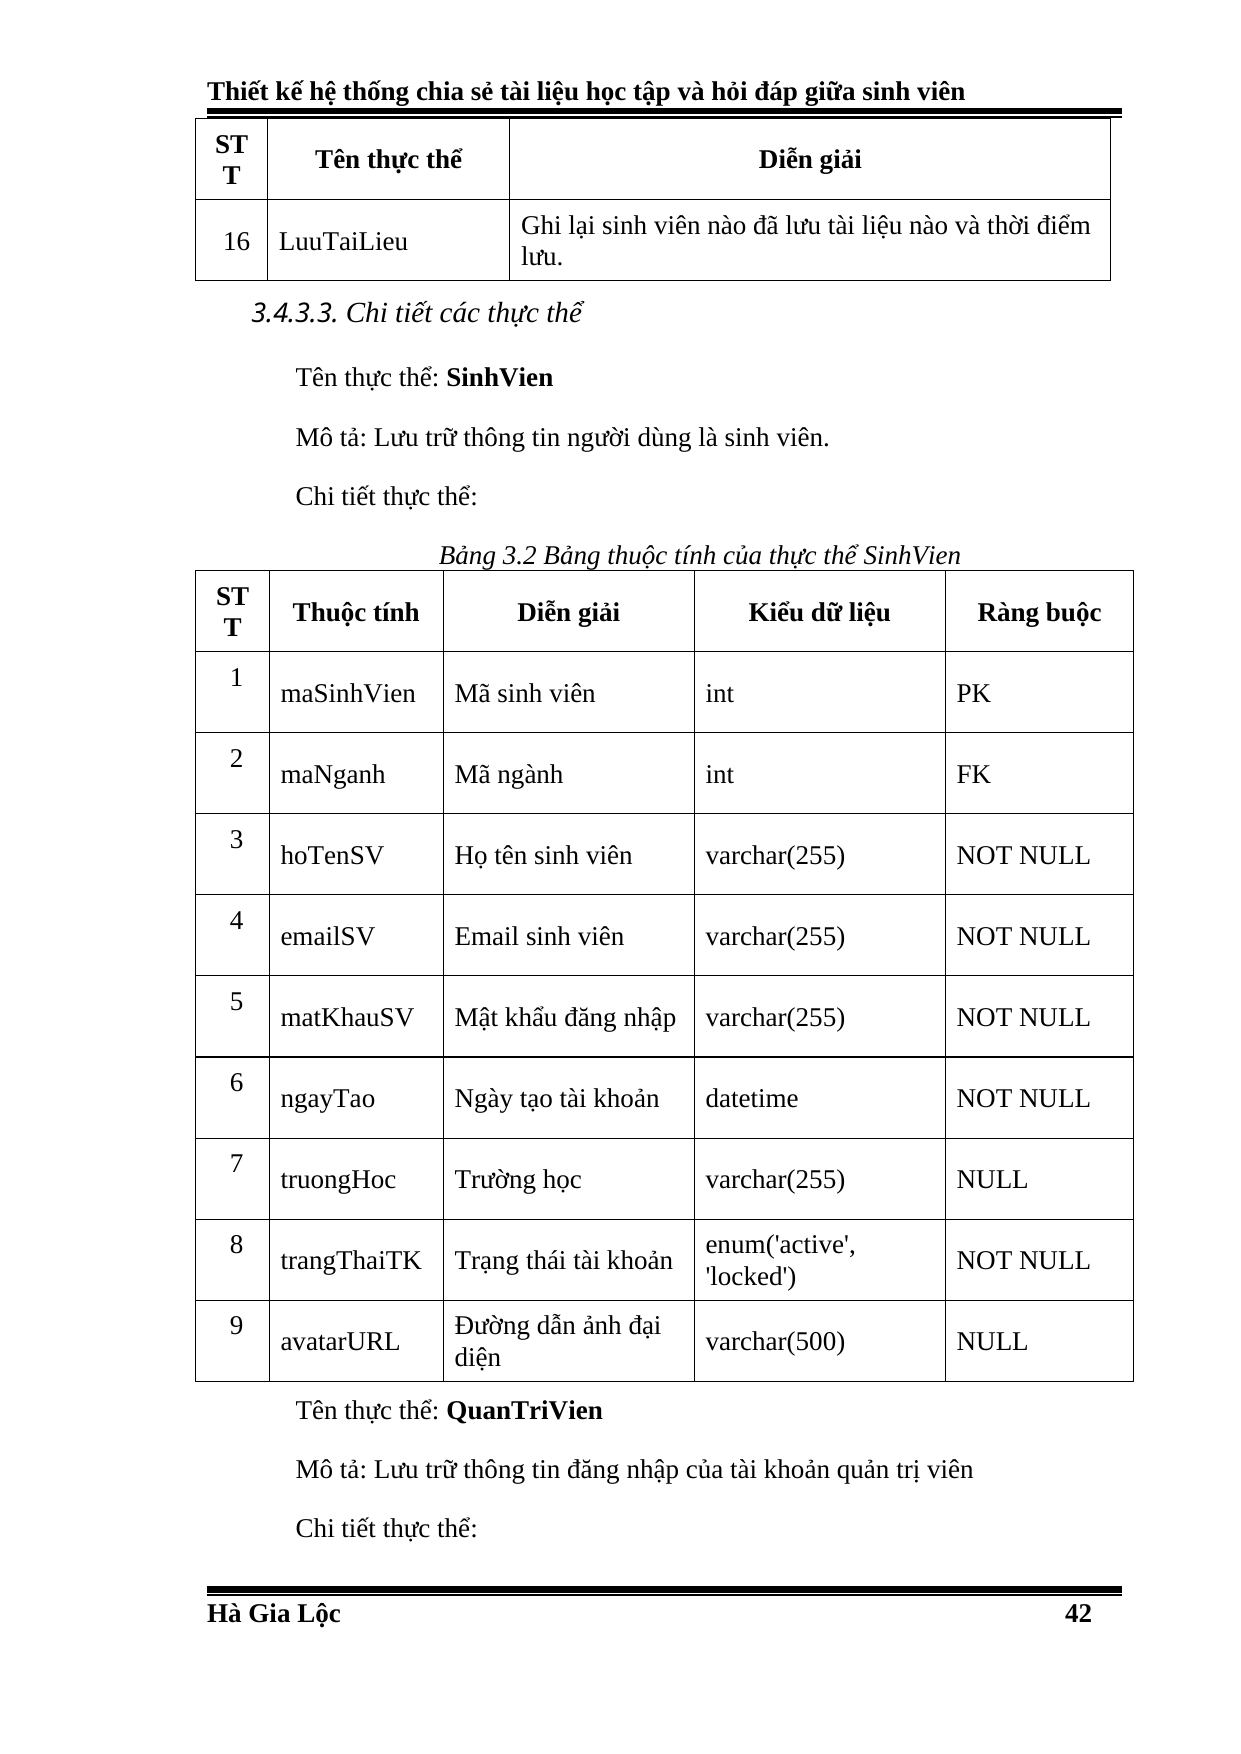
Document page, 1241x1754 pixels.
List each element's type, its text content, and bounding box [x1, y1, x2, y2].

table_header Tên thực thể [268, 119, 509, 199]
table_cell FK [946, 733, 1133, 813]
table_cell [196, 976, 269, 1056]
table_cell PK [946, 652, 1133, 732]
table_cell Đường dẫn ảnh đại diện [444, 1301, 694, 1381]
table_cell truongHoc [270, 1139, 443, 1218]
table_cell NOT NULL [946, 1058, 1133, 1137]
table_cell [196, 200, 267, 280]
table_header Diễn giải [444, 571, 694, 651]
table_cell avatarURL [270, 1301, 443, 1381]
table_cell Họ tên sinh viên [444, 814, 694, 894]
table_header Thuộc tính [270, 571, 443, 651]
table_cell int [695, 652, 945, 732]
table_header STT [196, 119, 267, 199]
table_cell Ngày tạo tài khoản [444, 1058, 694, 1137]
table_cell maNganh [270, 733, 443, 813]
table_cell datetime [695, 1058, 945, 1137]
table_cell [196, 895, 269, 975]
table_header Kiểu dữ liệu [695, 571, 945, 651]
table_cell [196, 1220, 269, 1299]
table_cell NOT NULL [946, 976, 1133, 1056]
table_cell varchar(255) [695, 1139, 945, 1218]
text Chi tiết thực thể: [207, 1512, 1122, 1544]
table_cell Ghi lại sinh viên nào đã lưu tài liệu nào và thời điểm lưu. [510, 200, 1110, 280]
table_cell [196, 814, 269, 894]
table_cell NULL [946, 1301, 1133, 1381]
text Chi tiết thực thể: [207, 480, 1122, 511]
table_cell Mật khẩu đăng nhập [444, 976, 694, 1056]
text Bảng 3.2 Bảng thuộc tính của thực thể SinhVien [207, 539, 1122, 570]
text Tên thực thể: SinhVien [207, 362, 1122, 393]
table_cell NULL [946, 1139, 1133, 1218]
table_cell [196, 733, 269, 813]
table_cell NOT NULL [946, 1220, 1133, 1299]
subtitle Chi tiết các thực thể [222, 294, 1122, 331]
table_cell [196, 1058, 269, 1137]
table_cell [196, 1301, 269, 1381]
table_cell Email sinh viên [444, 895, 694, 975]
table_cell [196, 652, 269, 732]
table_cell varchar(255) [695, 814, 945, 894]
table_cell Trường học [444, 1139, 694, 1218]
table_cell varchar(255) [695, 895, 945, 975]
table_cell varchar(500) [695, 1301, 945, 1381]
table_cell [196, 1139, 269, 1218]
table_cell maSinhVien [270, 652, 443, 732]
text Tên thực thể: QuanTriVien [207, 1394, 1122, 1425]
table_cell int [695, 733, 945, 813]
table_cell matKhauSV [270, 976, 443, 1056]
table_cell NOT NULL [946, 895, 1133, 975]
table_cell Mã ngành [444, 733, 694, 813]
table_cell LuuTaiLieu [268, 200, 509, 280]
table_cell NOT NULL [946, 814, 1133, 894]
text Mô tả: Lưu trữ thông tin người dùng là sinh viên. [207, 421, 1122, 452]
table_header Diễn giải [510, 119, 1110, 199]
table_cell trangThaiTK [270, 1220, 443, 1299]
table_cell hoTenSV [270, 814, 443, 894]
table_cell enum('active', 'locked') [695, 1220, 945, 1299]
table_cell ngayTao [270, 1058, 443, 1137]
text Mô tả: Lưu trữ thông tin đăng nhập của tài khoản quản trị viên [207, 1453, 1122, 1484]
table_cell varchar(255) [695, 976, 945, 1056]
table_header STT [196, 571, 269, 651]
table_cell Mã sinh viên [444, 652, 694, 732]
table_cell emailSV [270, 895, 443, 975]
table_header Ràng buộc [946, 571, 1133, 651]
table_cell Trạng thái tài khoản [444, 1220, 694, 1299]
